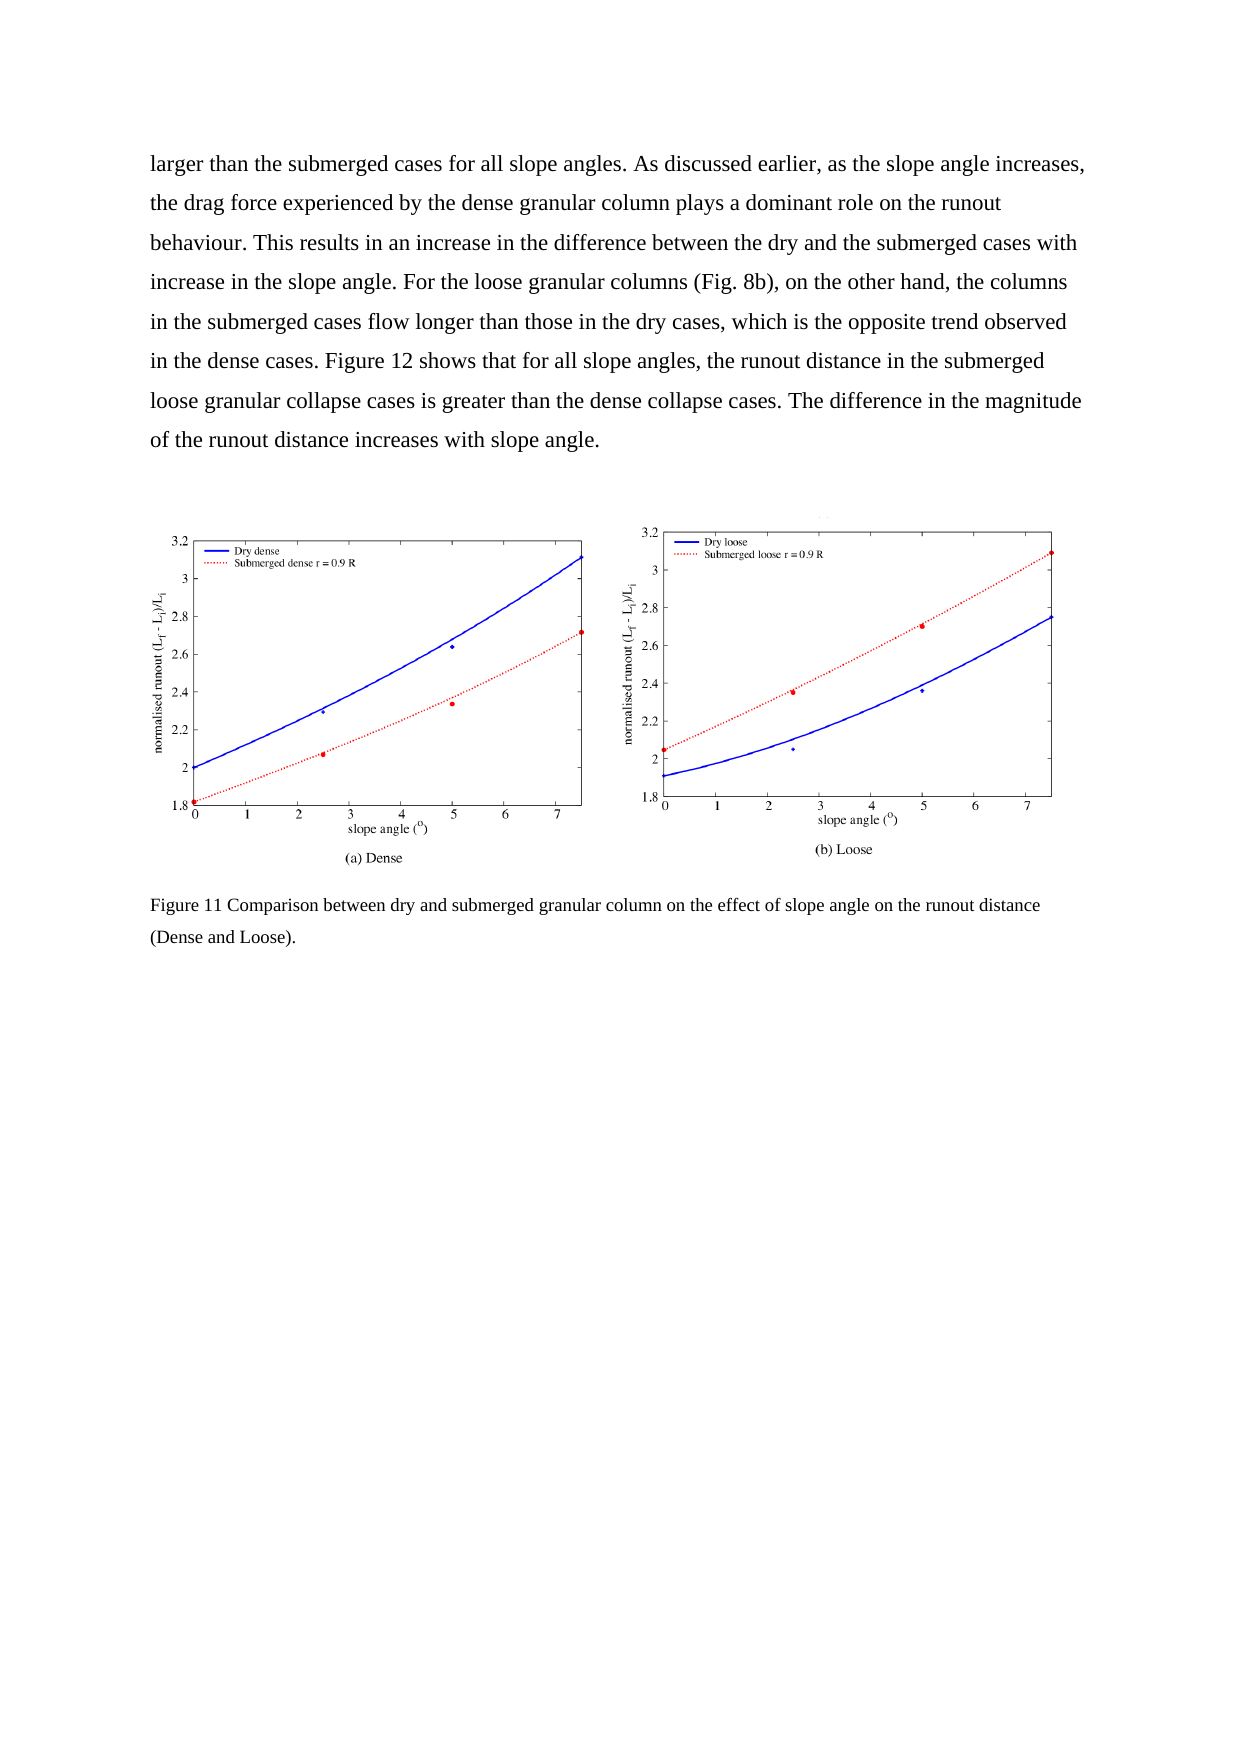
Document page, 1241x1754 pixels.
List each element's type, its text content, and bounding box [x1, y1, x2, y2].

picture [149, 517, 597, 868]
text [150, 150, 1090, 453]
table_header [140, 508, 608, 891]
table_header [610, 508, 1078, 891]
text Figure 11 Comparison between dry and submerged granular column on the effect of slope angle on the runout distance (Dense and Loose). [150, 893, 1090, 947]
picture [619, 517, 1067, 862]
